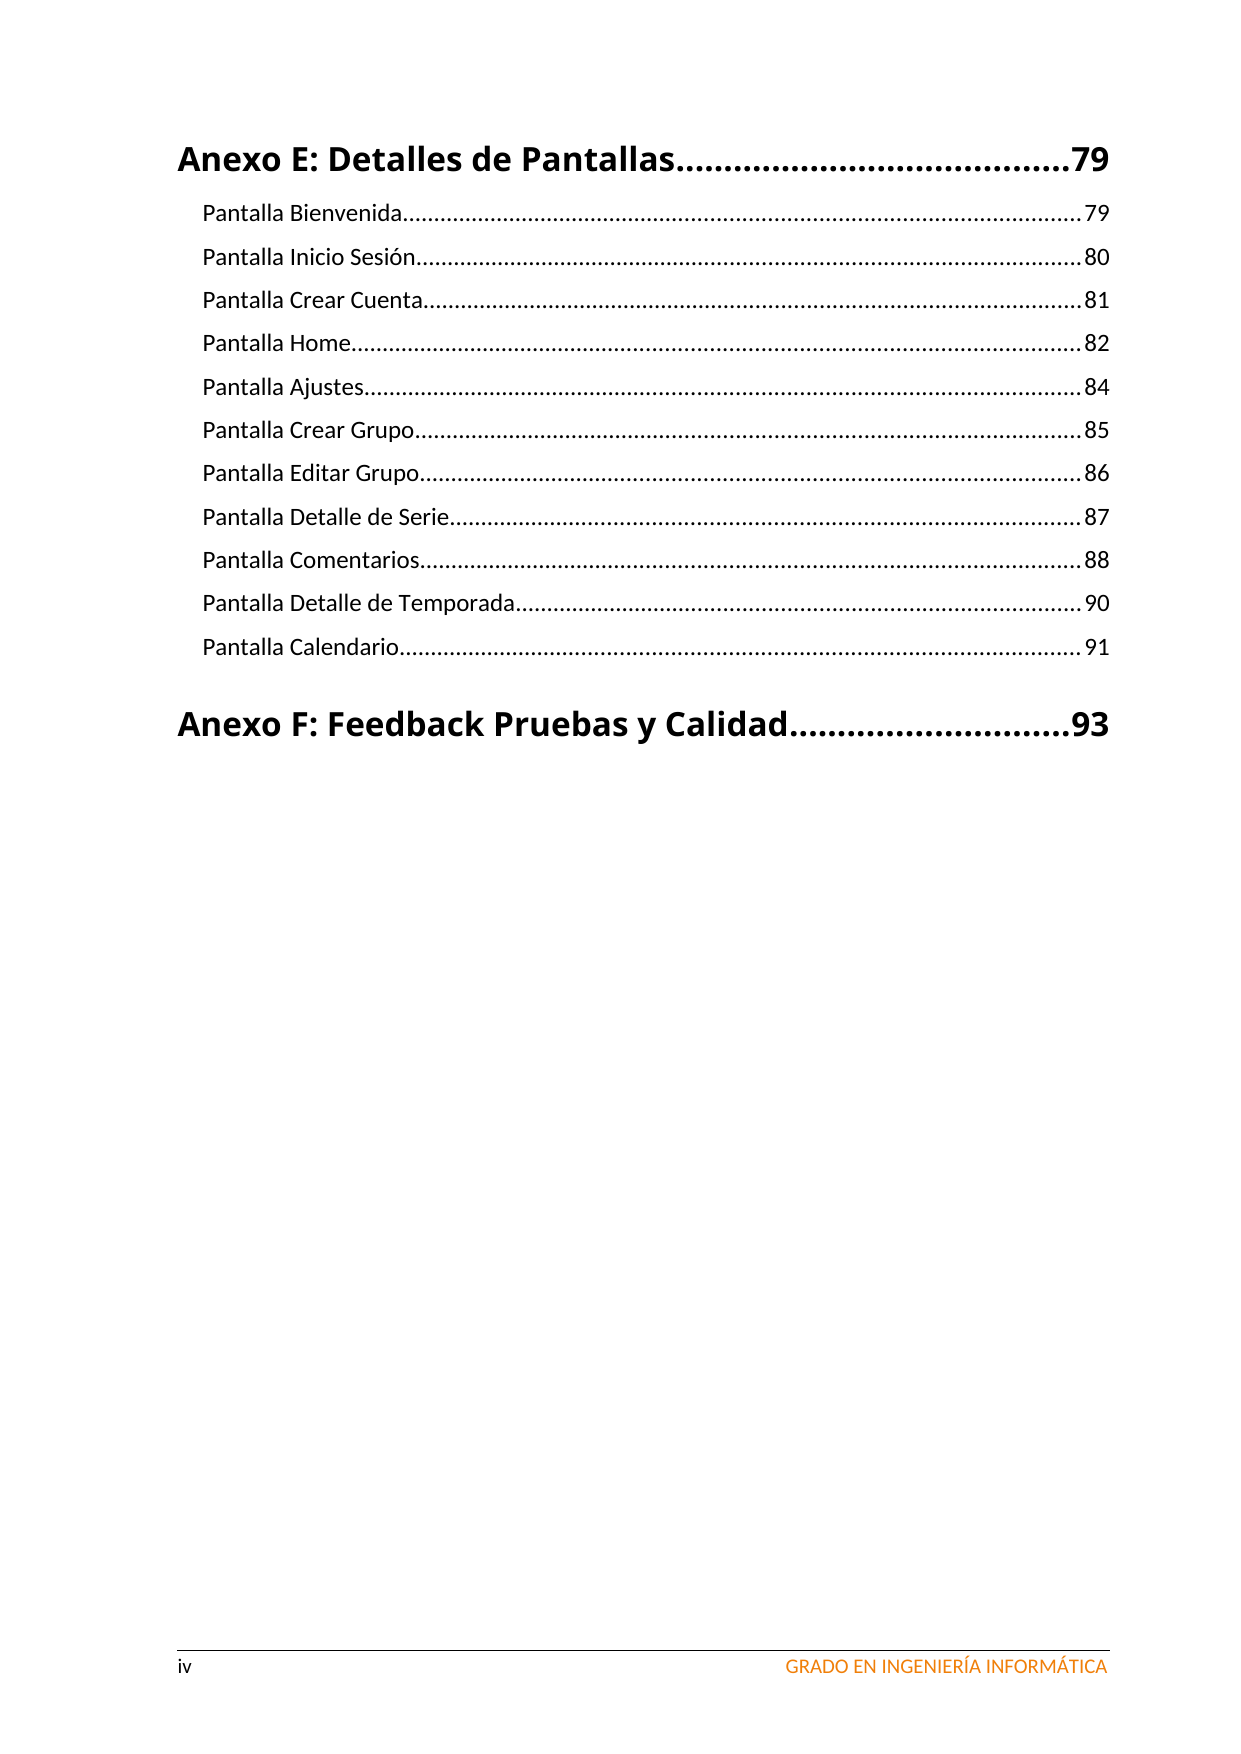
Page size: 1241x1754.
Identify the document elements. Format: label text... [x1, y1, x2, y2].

text Pantalla Calendario 91 [202, 631, 1110, 661]
text Pantalla Editar Grupo 86 [202, 457, 1110, 488]
text Pantalla Bienvenida 79 [202, 197, 1110, 228]
text Pantalla Inicio Sesión 80 [202, 241, 1110, 271]
text Pantalla Comentarios 88 [202, 544, 1110, 574]
text Anexo E: Detalles de Pantallas 79 [177, 136, 1110, 181]
text Pantalla Crear Grupo 85 [202, 414, 1110, 444]
text Anexo F: Feedback Pruebas y Calidad 93 [177, 701, 1110, 746]
text Pantalla Crear Cuenta 81 [202, 284, 1110, 314]
text Pantalla Detalle de Serie 87 [202, 501, 1110, 531]
text Pantalla Ajustes 84 [202, 371, 1110, 401]
text Pantalla Detalle de Temporada 90 [202, 587, 1110, 618]
text Pantalla Home 82 [202, 327, 1110, 358]
